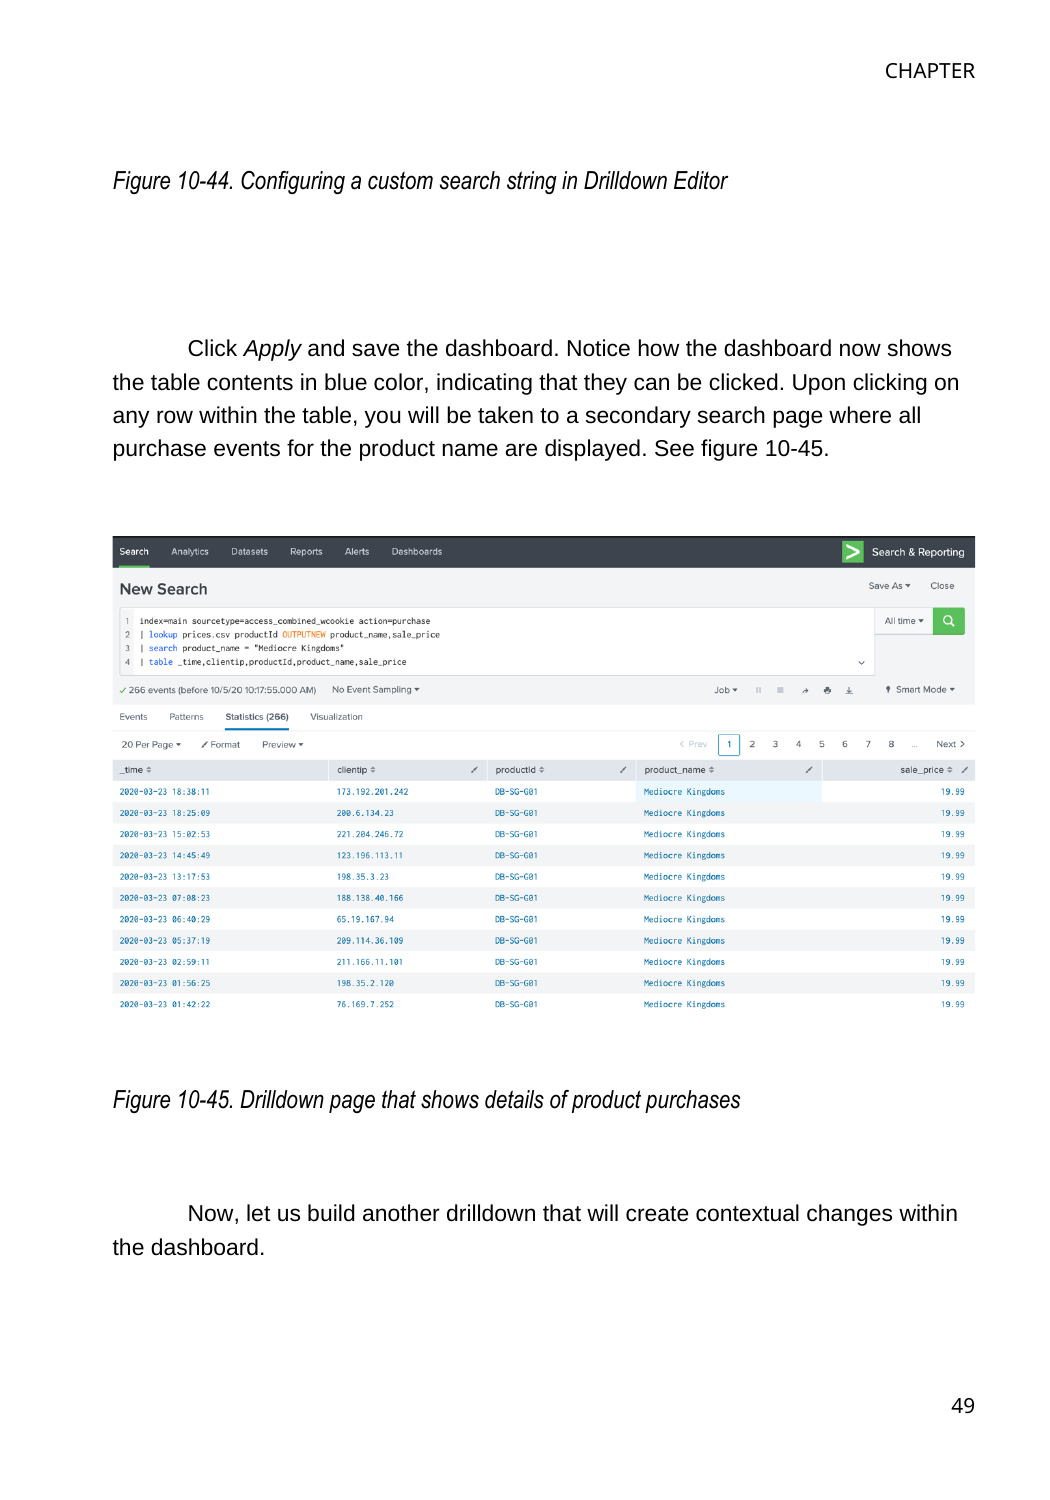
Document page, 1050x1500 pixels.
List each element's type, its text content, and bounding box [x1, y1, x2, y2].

text Figure 10-44. Configuring a custom search string in Drilldown Editor [112, 166, 975, 195]
text Now, let us build another drilldown that will create contextual changes within the dashboard. [112, 1193, 975, 1260]
picture [112, 536, 976, 1011]
text Click Apply and save the dashboard. Notice how the dashboard now shows the table contents in blue color, indicating that they can be clicked. Upon clicking on any row within the table, you will be taken to a secondary search page where all purchase events for the product name are displayed. See figure 10-45. [112, 328, 975, 462]
text Figure 10-45. Drilldown page that shows details of product purchases [112, 1085, 975, 1114]
